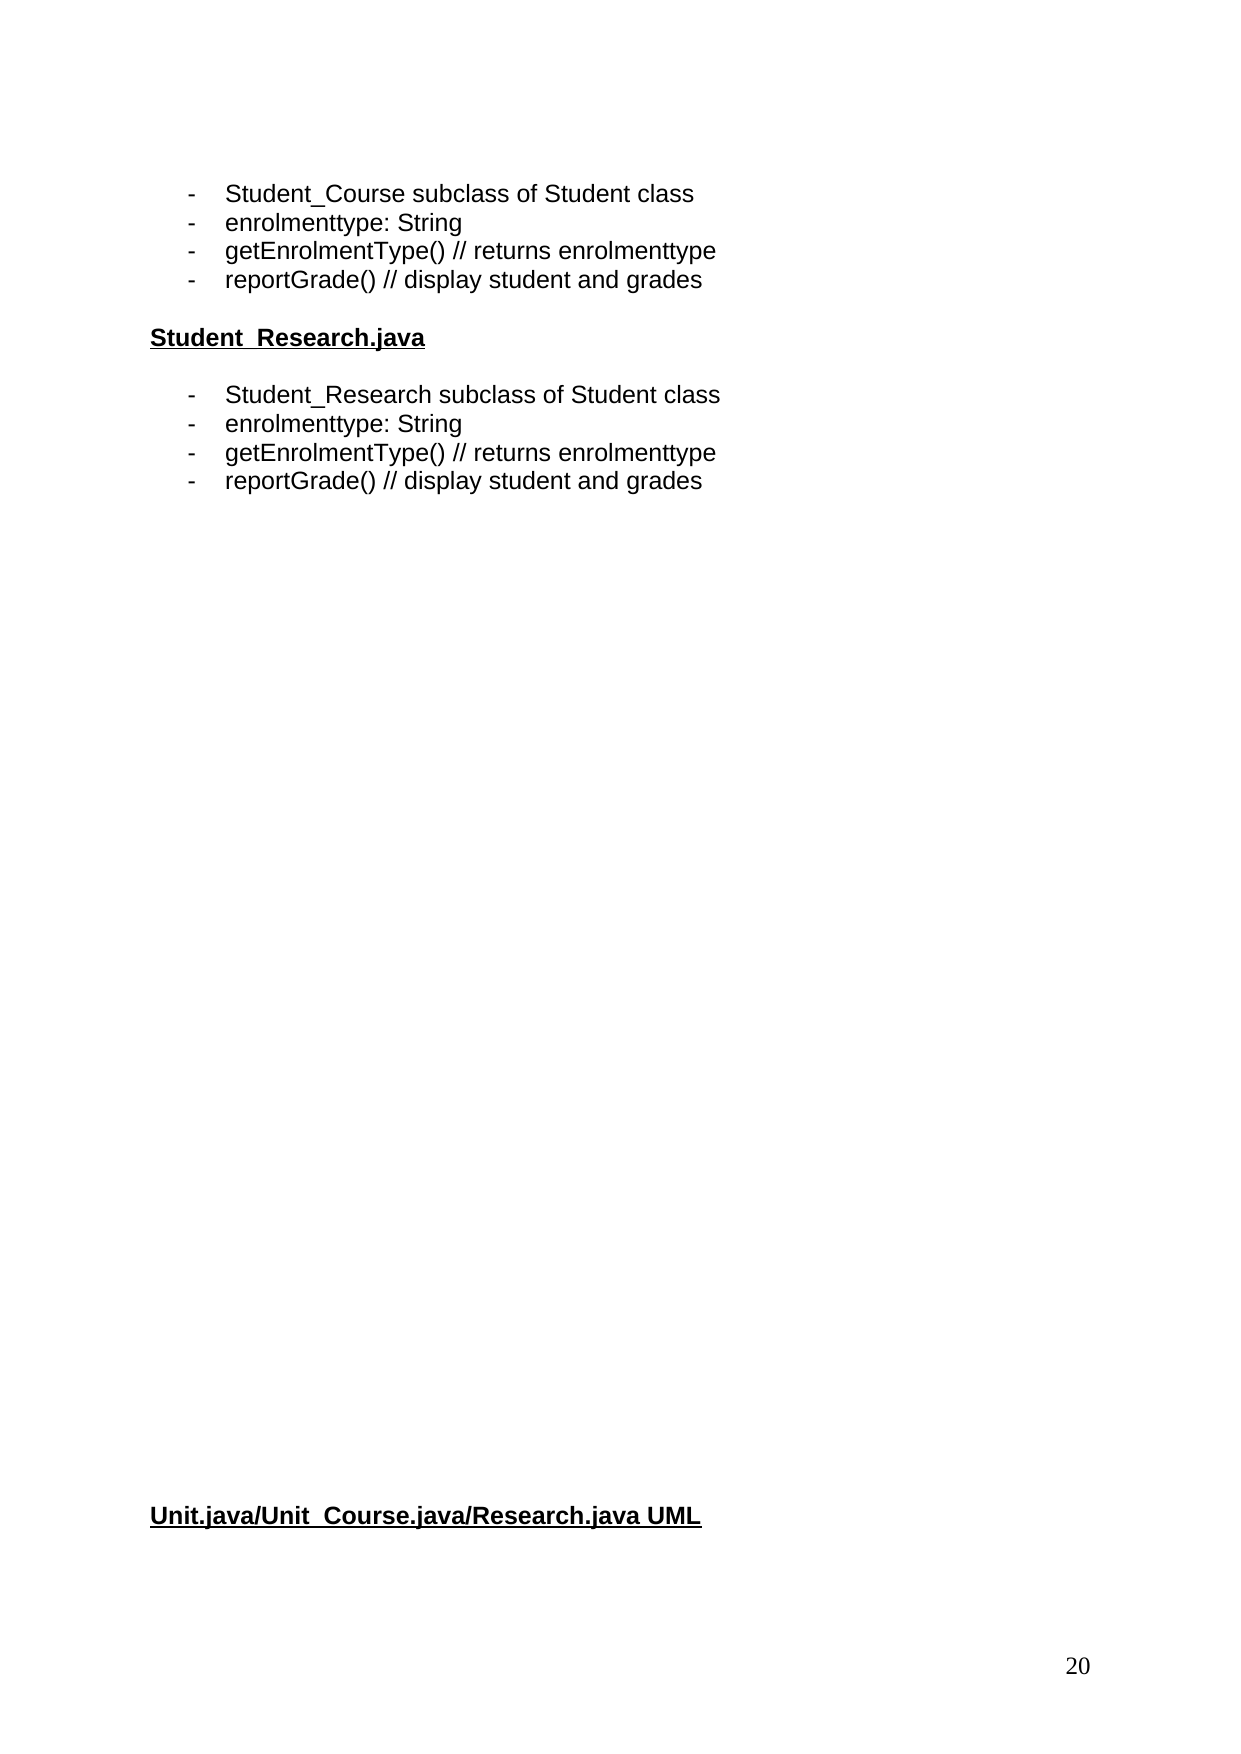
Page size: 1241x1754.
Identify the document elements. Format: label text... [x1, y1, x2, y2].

list Student_Course subclass of Student class [187, 179, 1090, 207]
list enrolmenttype: String [187, 409, 1090, 437]
list enrolmenttype: String [187, 207, 1090, 236]
text Unit.java/Unit_Course.java/Research.java UML [150, 1501, 1090, 1530]
list getEnrolmentType() // returns enrolmenttype [187, 437, 1090, 466]
list reportGrade() // display student and grades [187, 466, 1090, 495]
list Student_Research subclass of Student class [187, 380, 1090, 409]
list getEnrolmentType() // returns enrolmenttype [187, 236, 1090, 265]
text Student_Research.java [150, 322, 1090, 351]
list reportGrade() // display student and grades [187, 265, 1090, 294]
